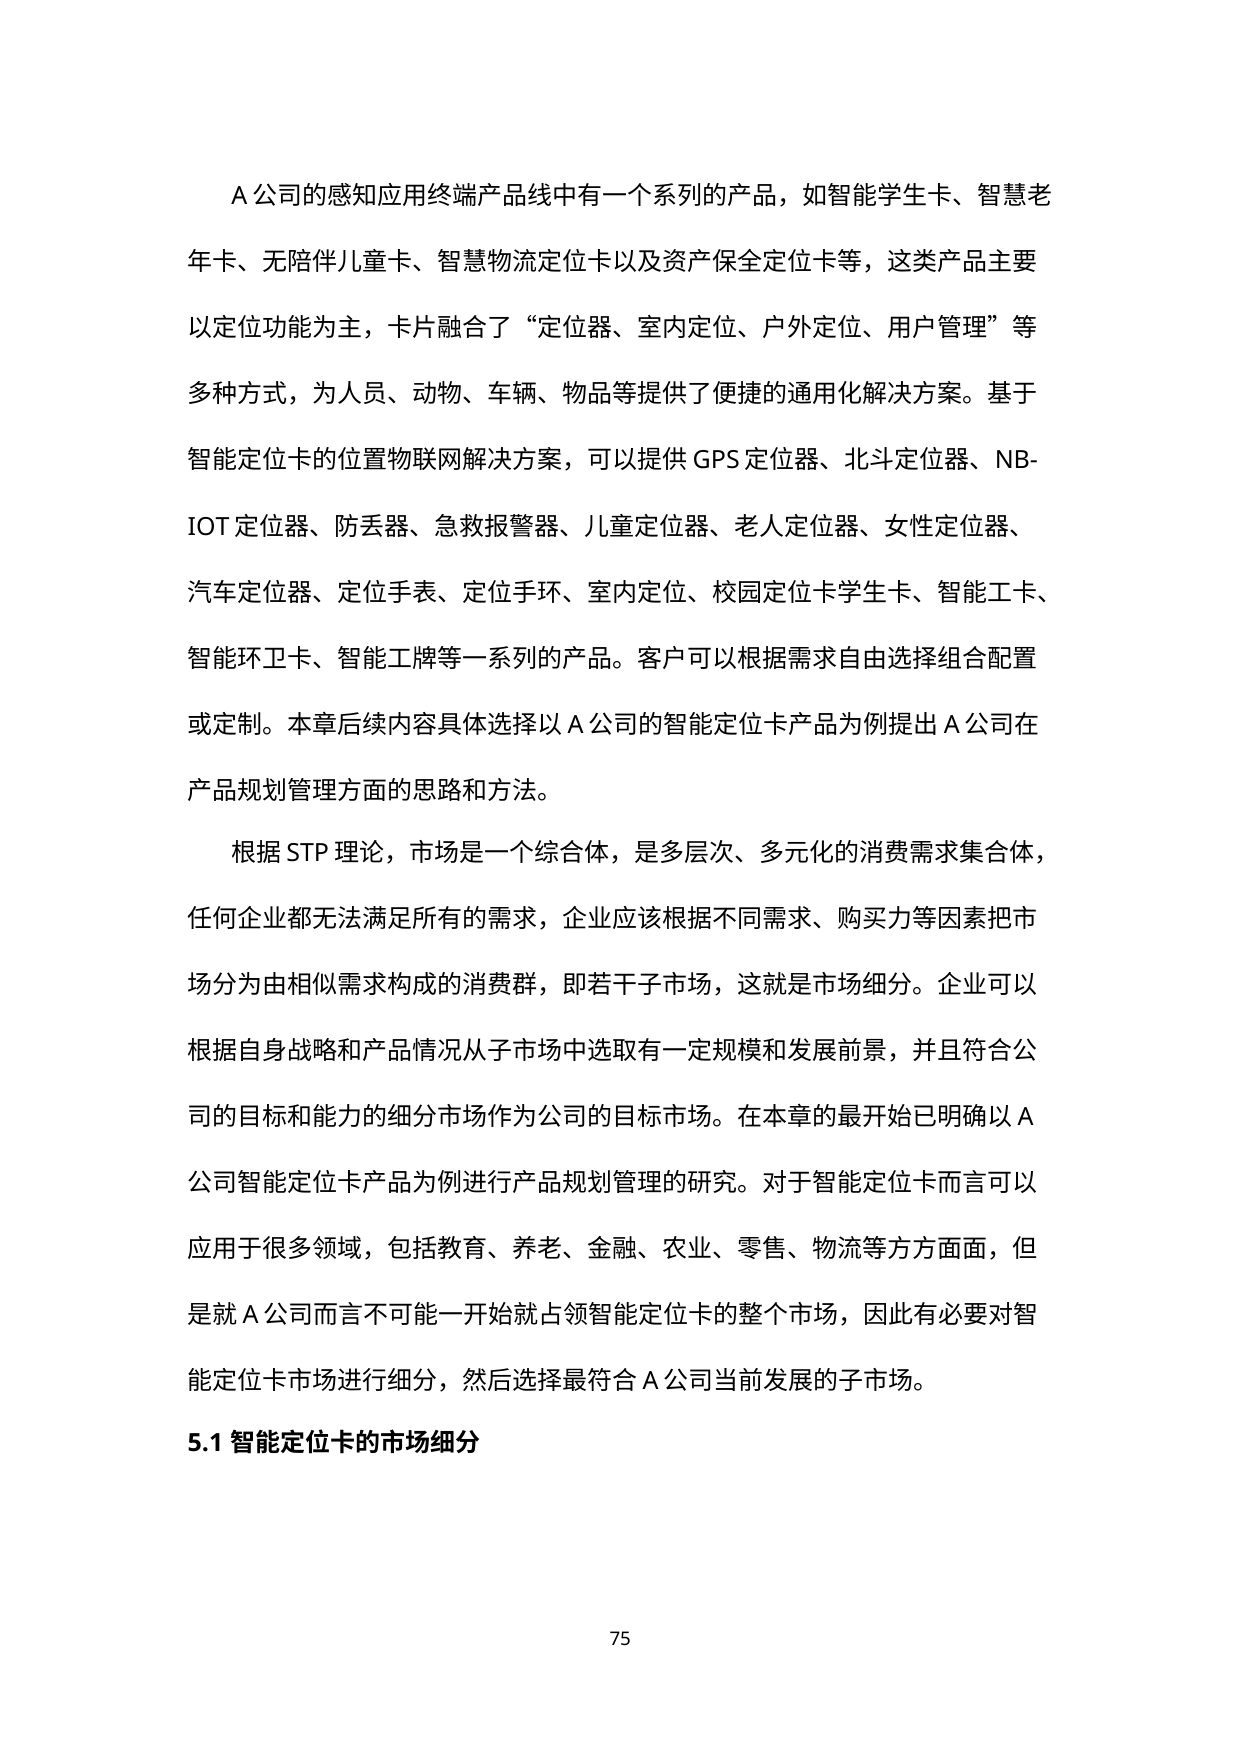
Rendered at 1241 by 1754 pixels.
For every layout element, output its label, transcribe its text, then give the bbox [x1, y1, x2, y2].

text 根据STP理论，市场是一个综合体，是多层次、多元化的消费需求集合体，任何企业都无法满足所有的需求，企业应该根据不同需求、购买力等因素把市场分为由相似需求构成的消费群，即若干子市场，这就是市场细分。企业可以根据自身战略和产品情况从子市场中选取有一定规模和发展前景，并且符合公司的目标和能力的细分市场作为公司的目标市场。在本章的最开始已明确以A公司智能定位卡产品为例进行产品规划管理的研究。对于智能定位卡而言可以应用于很多领域，包括教育、养老、金融、农业、零售、物流等方方面面，但是就A公司而言不可能一开始就占领智能定位卡的整个市场，因此有必要对智能定位卡市场进行细分，然后选择最符合A公司当前发展的子市场。 [187, 828, 1053, 1401]
text A公司的感知应用终端产品线中有一个系列的产品，如智能学生卡、智慧老年卡、无陪伴儿童卡、智慧物流定位卡以及资产保全定位卡等，这类产品主要以定位功能为主，卡片融合了“定位器、室内定位、户外定位、用户管理”等多种方式，为人员、动物、车辆、物品等提供了便捷的通用化解决方案。基于智能定位卡的位置物联网解决方案，可以提供GPS定位器、北斗定位器、NB-IOT定位器、防丢器、急救报警器、儿童定位器、老人定位器、女性定位器、汽车定位器、定位手表、定位手环、室内定位、校园定位卡学生卡、智能工卡、智能环卫卡、智能工牌等一系列的产品。客户可以根据需求自由选择组合配置或定制。本章后续内容具体选择以A公司的智能定位卡产品为例提出A公司在产品规划管理方面的思路和方法。 [187, 172, 1053, 810]
text 5.1 智能定位卡的市场细分 [187, 1419, 1053, 1463]
